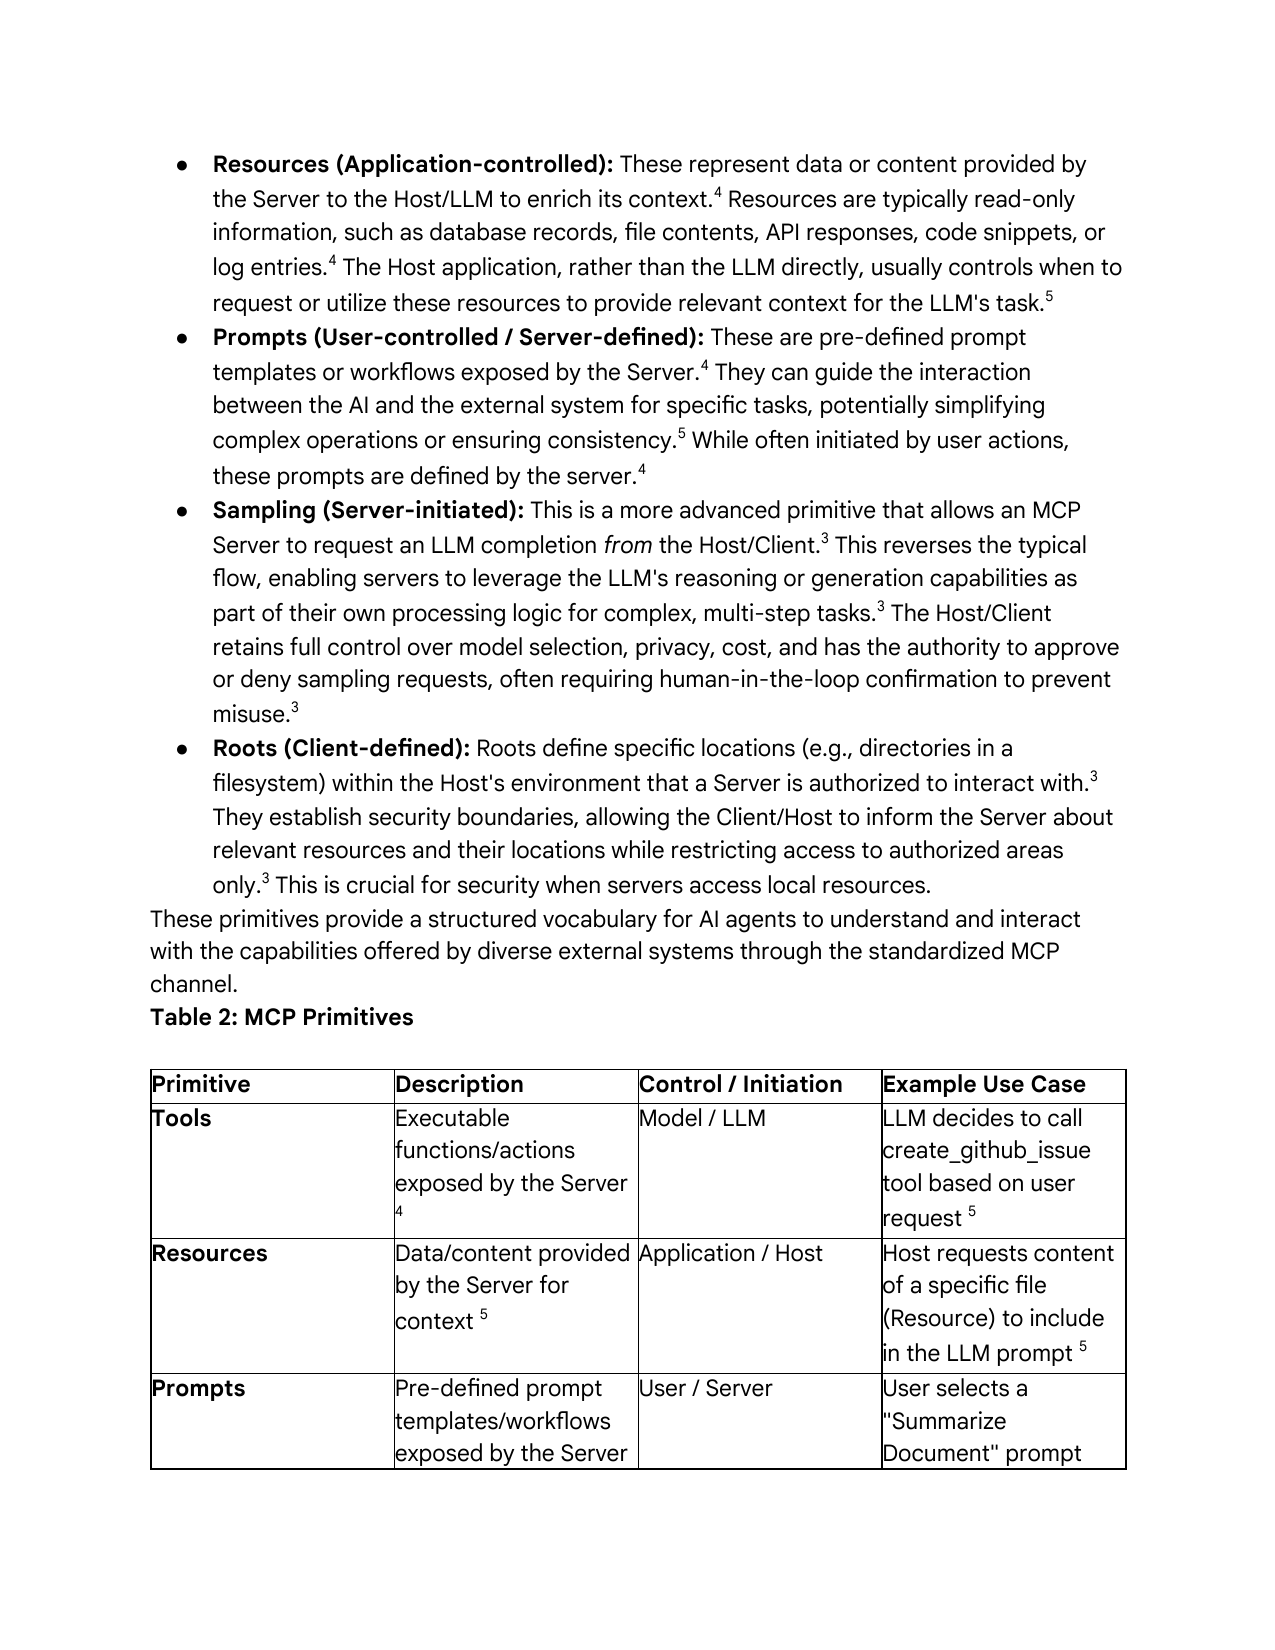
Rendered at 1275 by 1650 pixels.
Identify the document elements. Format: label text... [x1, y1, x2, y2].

table_cell Executable functions/actions exposed by the Server 4 [395, 1104, 638, 1237]
list Sampling (Server-initiated): This is a more advanced primitive that allows an MCP Server to request an LLM completion from the Host/Client.3 This reverses the typical flow, enabling servers to leverage the LLM's reasoning or generation capabilities as part of their own processing logic for complex, multi-step tasks.3 The Host/Client retains full control over model selection, privacy, cost, and has the authority to approve or deny sampling requests, often requiring human-in-the-loop confirmation to prevent misuse.3 [175, 496, 1125, 730]
list Prompts (User-controlled / Server-defined): These are pre-defined prompt templates or workflows exposed by the Server.4 They can guide the interaction between the AI and the external system for specific tasks, potentially simplifying complex operations or ensuring consistency.5 While often initiated by user actions, these prompts are defined by the server.4 [175, 323, 1125, 492]
table_header Example Use Case [883, 1070, 1125, 1102]
table_header Primitive [152, 1070, 394, 1102]
table_cell Host requests content of a specific file (Resource) to include in the LLM prompt 5 [883, 1239, 1125, 1373]
table_cell Prompts [152, 1374, 394, 1468]
list Roots (Client-defined): Roots define specific locations (e.g., directories in a filesystem) within the Host's environment that a Server is authorized to interact with.3 They establish security boundaries, allowing the Client/Host to inform the Server about relevant resources and their locations while restricting access to authorized areas only.3 This is crucial for security when servers access local resources. [175, 734, 1125, 901]
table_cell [395, 1374, 638, 1468]
table_header Description [395, 1070, 638, 1102]
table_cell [883, 1374, 1125, 1468]
table_header Control / Initiation [639, 1070, 881, 1102]
table_cell Tools [152, 1104, 394, 1237]
table_cell LLM decides to call create_github_issue tool based on user request 5 [883, 1104, 1125, 1237]
table_cell Application / Host [639, 1239, 881, 1373]
table_cell Model / LLM [639, 1104, 881, 1237]
text Table 2: MCP Primitives [150, 1003, 1125, 1032]
table_cell User / Server [639, 1374, 881, 1468]
table_cell Data/content provided by the Server for context 5 [395, 1239, 638, 1373]
text These primitives provide a structured vocabulary for AI agents to understand and interact with the capabilities offered by diverse external systems through the standardized MCP channel. [150, 905, 1125, 999]
table_cell Resources [152, 1239, 394, 1373]
list Resources (Application-controlled): These represent data or content provided by the Server to the Host/LLM to enrich its context.4 Resources are typically read-only information, such as database records, file contents, API responses, code snippets, or log entries.4 The Host application, rather than the LLM directly, usually controls when to request or utilize these resources to provide relevant context for the LLM's task.5 [175, 150, 1125, 319]
